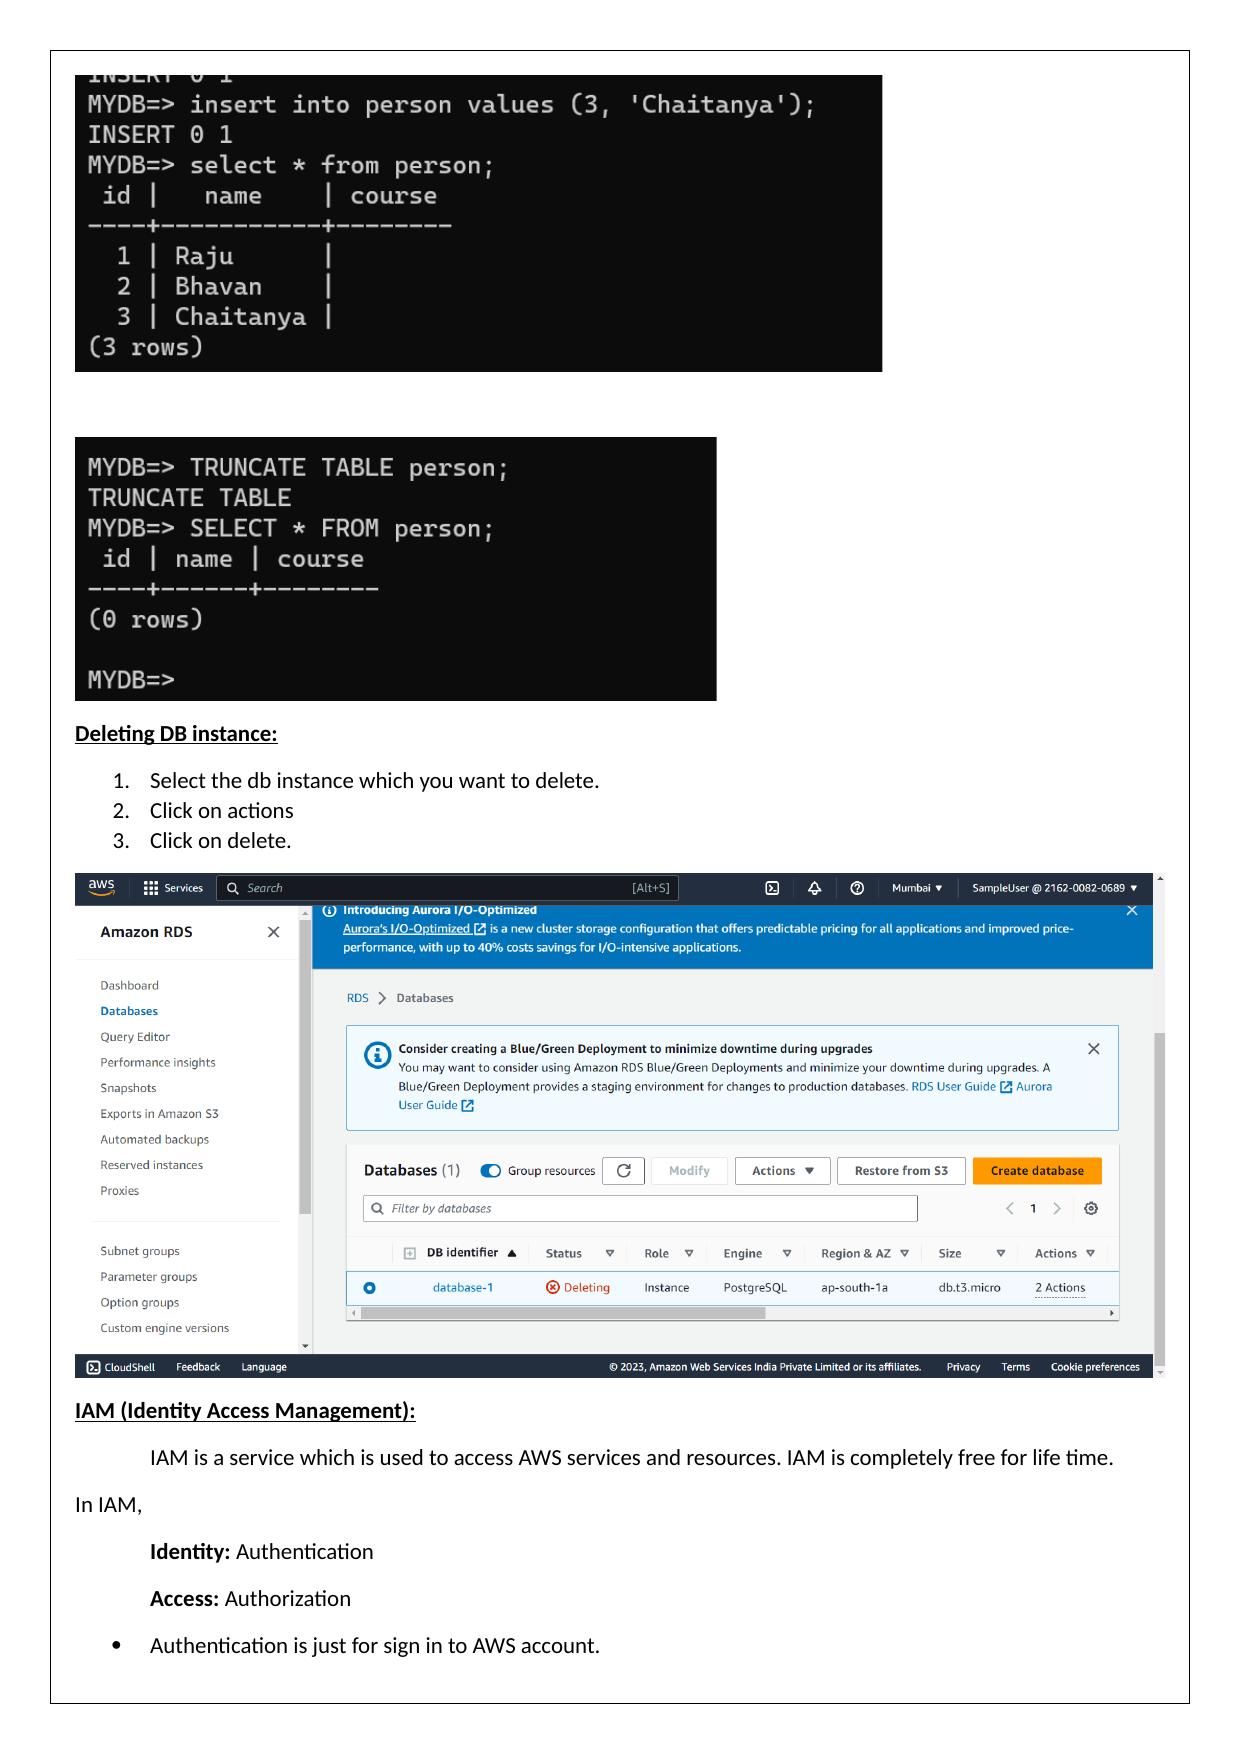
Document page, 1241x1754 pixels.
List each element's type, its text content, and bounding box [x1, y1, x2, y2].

text In IAM, [75, 1490, 1165, 1518]
picture [75, 75, 883, 372]
list Authentication is just for sign in to AWS account. [112, 1631, 1165, 1659]
picture [75, 437, 717, 701]
text Access: Authorization [75, 1584, 1165, 1612]
list Click on delete. [112, 826, 1165, 854]
text IAM is a service which is used to access AWS services and resources. IAM is completely free for life time. [75, 1443, 1165, 1472]
picture [75, 873, 1166, 1378]
text IAM (Identity Access Management): [75, 1397, 1165, 1425]
text Identity: Authentication [75, 1537, 1165, 1565]
list Click on actions [112, 796, 1165, 824]
list Select the db instance which you want to delete. [112, 766, 1165, 794]
text Deleting DB instance: [75, 719, 1165, 747]
